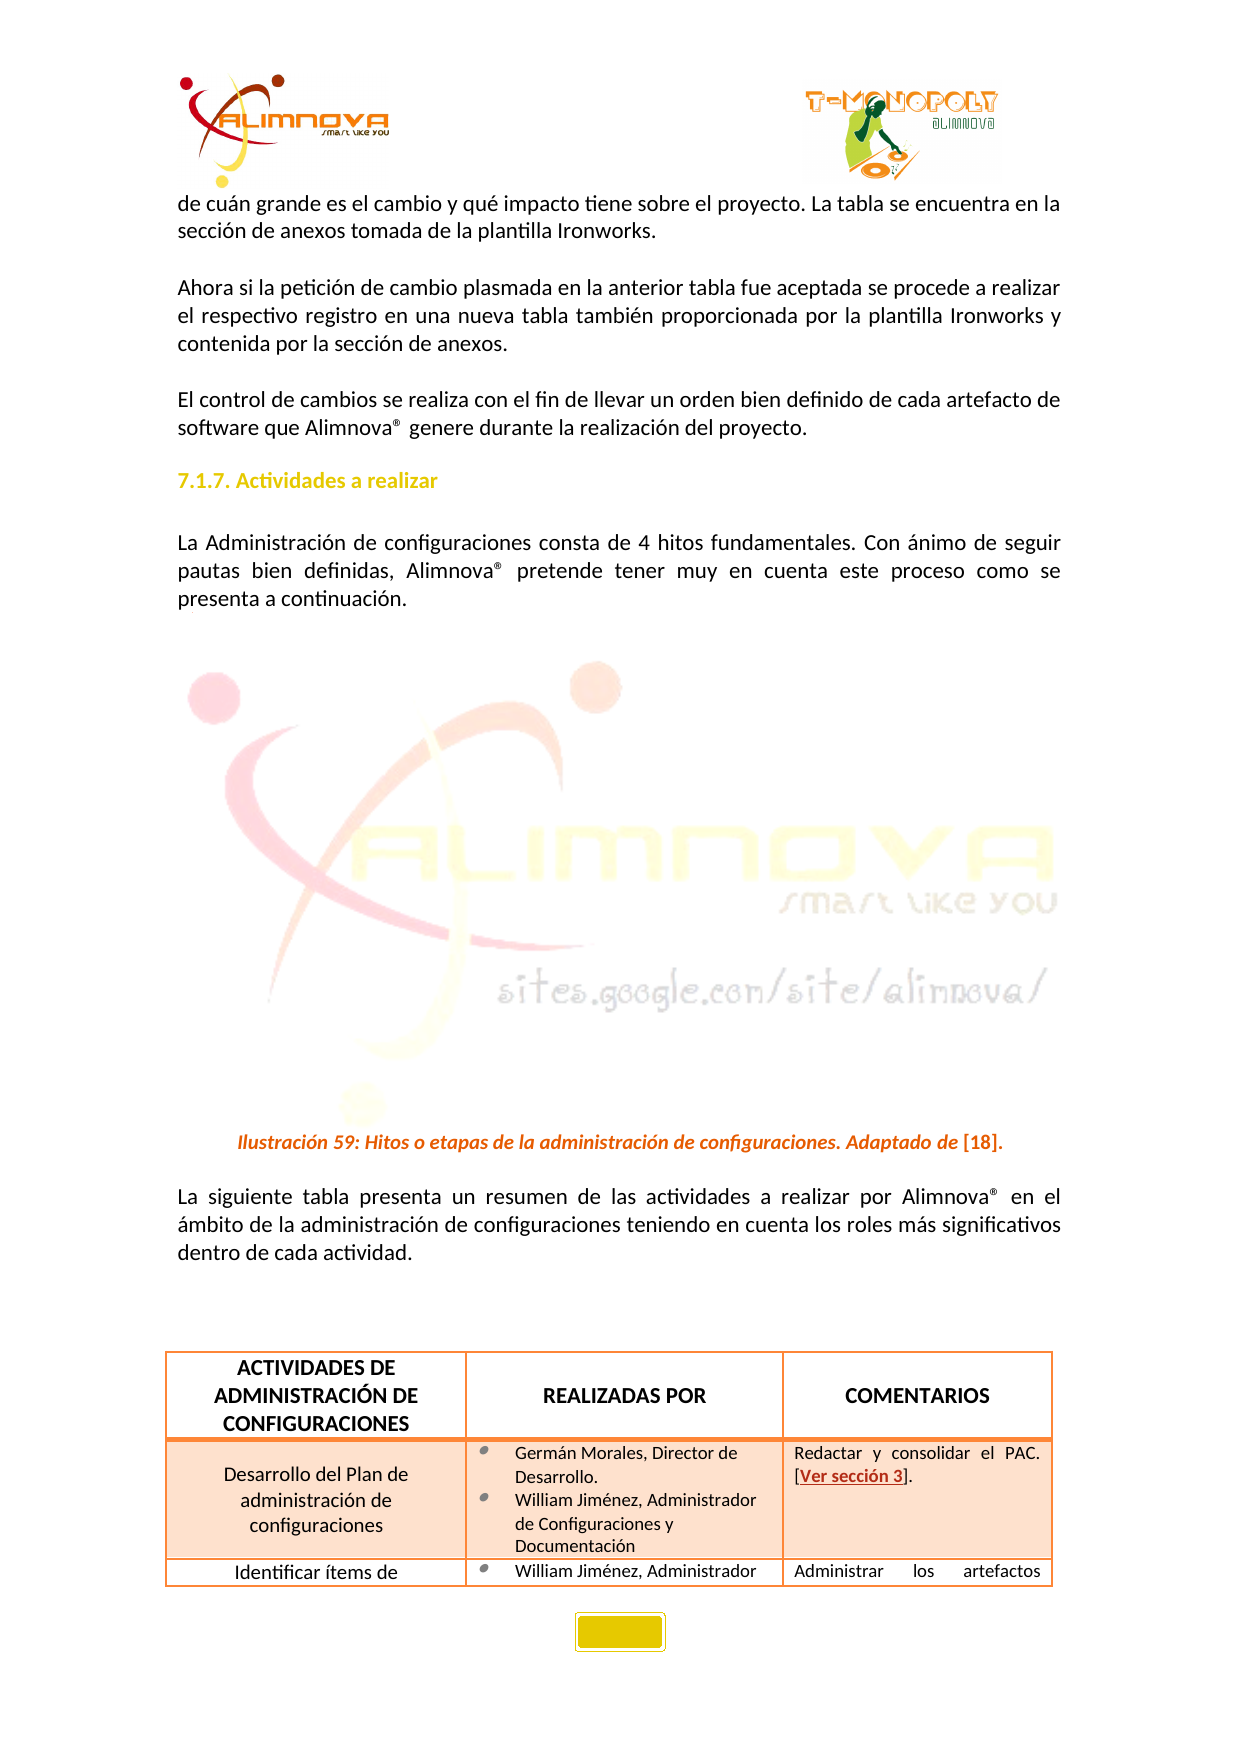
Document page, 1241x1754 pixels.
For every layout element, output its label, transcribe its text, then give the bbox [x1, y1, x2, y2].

table_cell Desarrollo del Plan de administración de configuraciones [167, 1442, 465, 1557]
subtitle 7.1.7. Actividades a realizar [177, 466, 1063, 494]
text La siguiente tabla presenta un resumen de las actividades a realizar por Alimnova® en el ámbito de la administración de configuraciones teniendo en cuenta los roles más significativos dentro de cada actividad. [177, 1182, 1063, 1267]
picture [177, 73, 389, 189]
text El control de cambios se realiza con el fin de llevar un orden bien definido de cada artefacto de software que Alimnova® genere durante la realización del proyecto. [177, 385, 1063, 441]
table_cell William Jiménez, Administrador de Configuraciones y Documentación. [467, 1560, 782, 1585]
table_header COMENTARIOS [784, 1353, 1051, 1437]
table_header REALIZADAS POR [467, 1353, 782, 1437]
table_cell Germán Morales, Director de Desarrollo. William Jiménez, Administrador de Configuraciones y Documentación [467, 1442, 782, 1557]
text La Administración de configuraciones consta de 4 hitos fundamentales. Con ánimo de seguir pautas bien definidas, Alimnova® pretende tener muy en cuenta este proceso como se presenta a continuación. [177, 528, 1063, 612]
table_cell Identificar ítems de configuración [167, 1560, 465, 1585]
table_cell Redactar y consolidar el PAC. [Ver sección 3]. [784, 1442, 1051, 1557]
table_header ACTIVIDADES DE ADMINISTRACIÓN DE CONFIGURACIONES [167, 1353, 465, 1437]
table_cell Administrar los artefactos software del proyecto. [784, 1560, 1051, 1585]
text Ahora si la petición de cambio plasmada en la anterior tabla fue aceptada se procede a realizar el respectivo registro en una nueva tabla también proporcionada por la plantilla Ironworks y contenida por la sección de anexos. [177, 273, 1063, 357]
picture [802, 79, 1002, 184]
